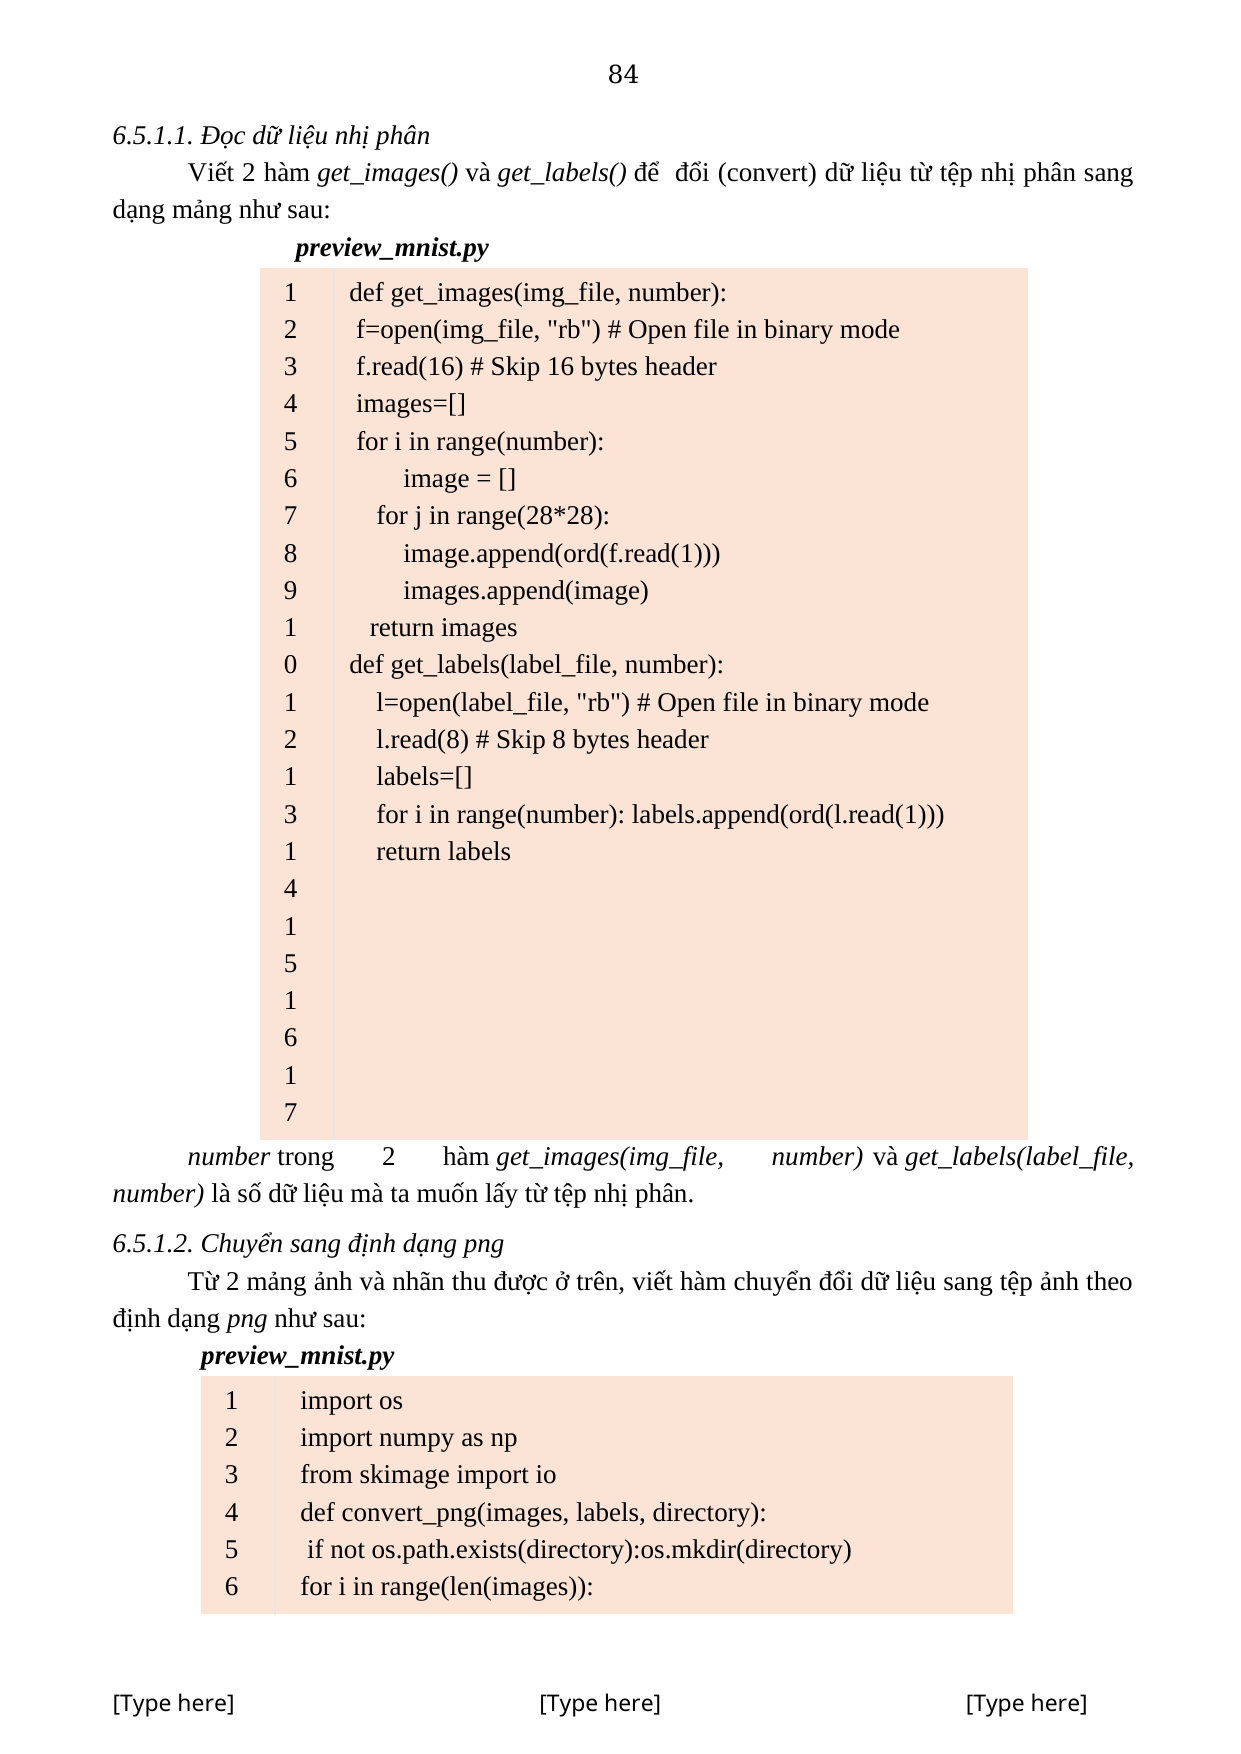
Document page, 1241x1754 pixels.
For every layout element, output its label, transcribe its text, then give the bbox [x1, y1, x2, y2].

text preview_mnist.py [112, 231, 1134, 262]
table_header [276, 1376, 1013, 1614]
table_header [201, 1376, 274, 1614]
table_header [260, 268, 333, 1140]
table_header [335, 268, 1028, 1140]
text preview_mnist.py [112, 1339, 1134, 1370]
text Viết 2 hàm get_images() và get_labels() để đổi (convert) dữ liệu từ tệp nhị phân sang dạng mảng như sau: [112, 156, 1134, 225]
text Từ 2 mảng ảnh và nhãn thu được ở trên, viết hàm chuyển đổi dữ liệu sang tệp ảnh theo định dạng png như sau: [112, 1264, 1134, 1333]
text 6.5.1.1. Đọc dữ liệu nhị phân [112, 119, 1134, 150]
text 6.5.1.2. Chuyển sang định dạng png [112, 1227, 1134, 1258]
text number trong 2 hàm get_images(img_file, number) và get_labels(label_file, number) là số dữ liệu mà ta muốn lấy từ tệp nhị phân. [112, 1140, 1134, 1209]
